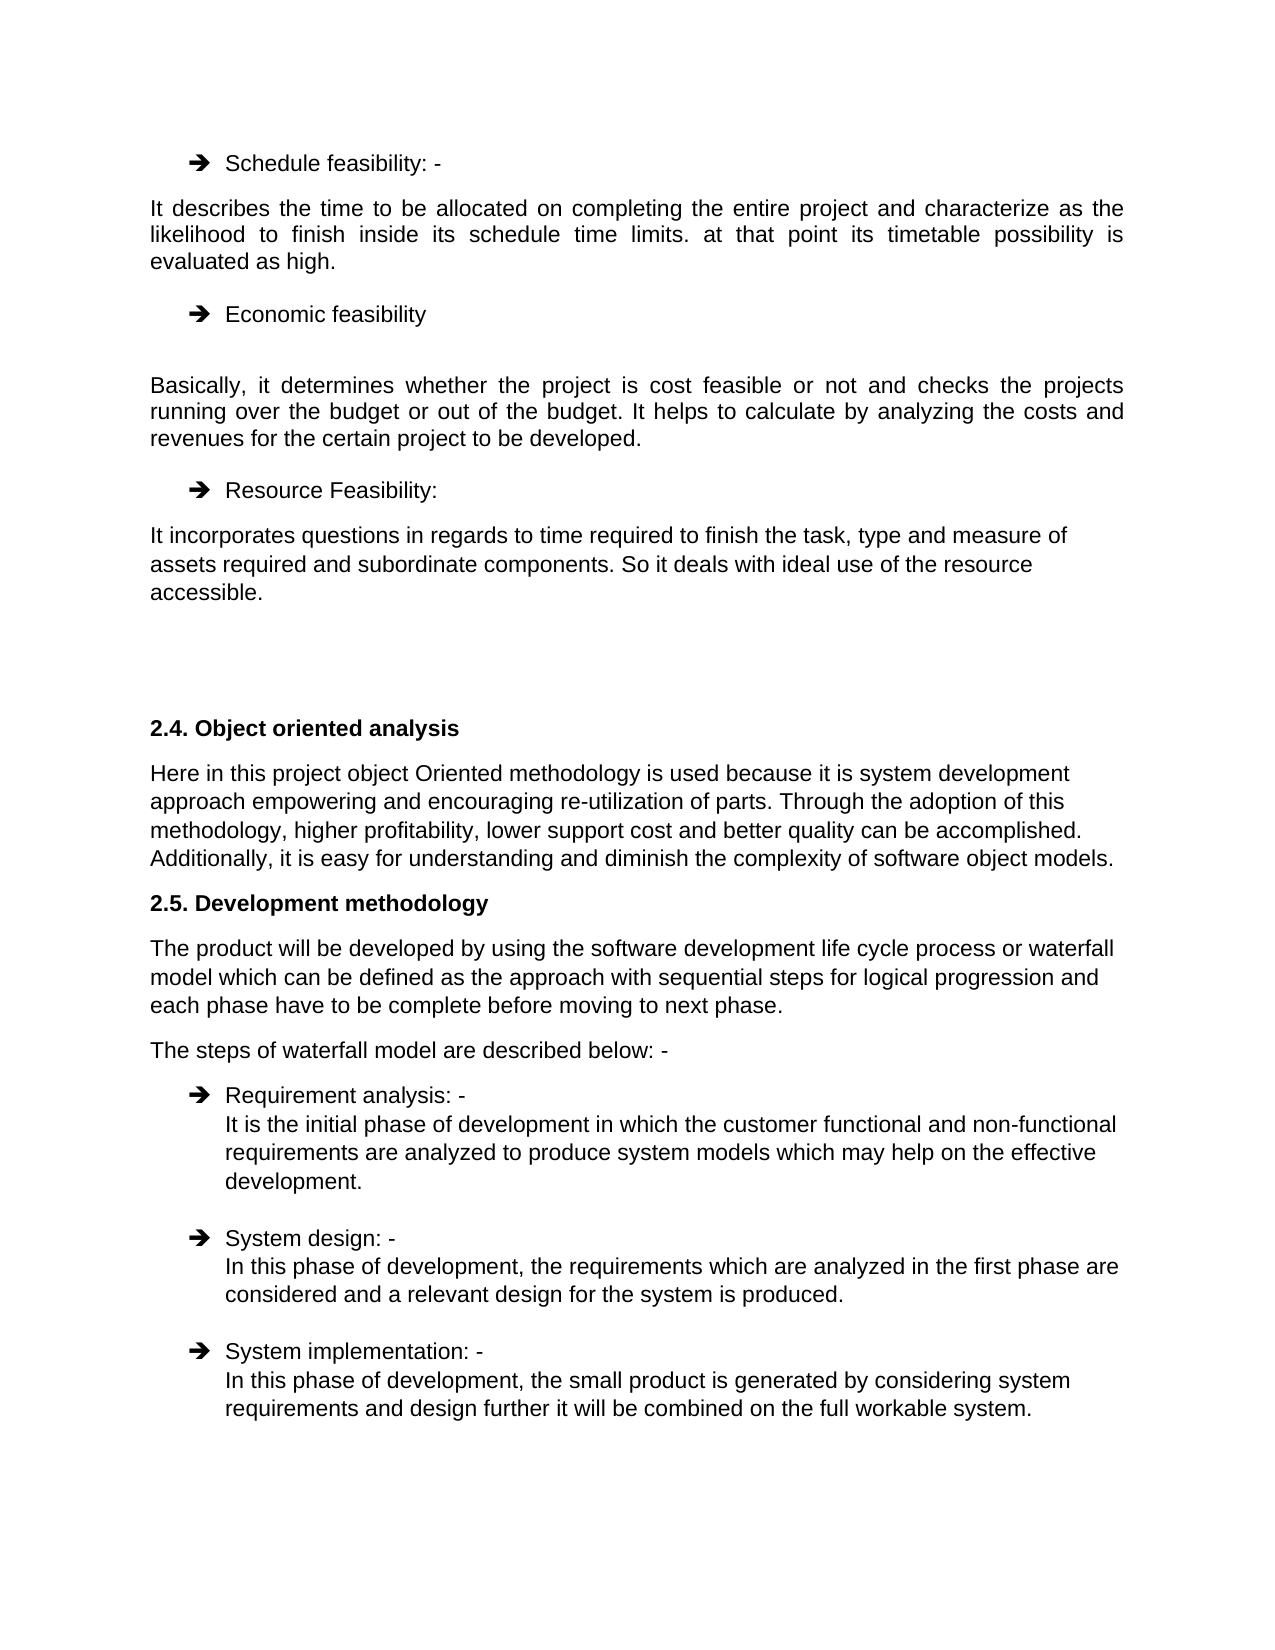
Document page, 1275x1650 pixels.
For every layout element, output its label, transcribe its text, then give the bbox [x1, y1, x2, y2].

list Requirement analysis: - [187, 1082, 1125, 1109]
list In this phase of development, the requirements which are analyzed in the first phase are considered and a relevant design for the system is produced. [225, 1253, 1125, 1308]
text 2.4. Object oriented analysis [150, 715, 1125, 741]
list Schedule feasibility: - [187, 150, 1125, 176]
text Basically, it determines whether the project is cost feasible or not and checks the projects running over the budget or out of the budget. It helps to calculate by analyzing the costs and revenues for the certain project to be developed. [150, 372, 1125, 451]
text The steps of waterfall model are described below: - [150, 1037, 1125, 1064]
text The product will be developed by using the software development life cycle process or waterfall model which can be defined as the approach with sequential steps for logical progression and each phase have to be complete before moving to next phase. [150, 935, 1125, 1018]
list System design: - [187, 1224, 1125, 1251]
text It incorporates questions in regards to time required to finish the task, type and measure of assets required and subordinate components. So it deals with ideal use of the resource accessible. [150, 522, 1125, 606]
text It describes the time to be allocated on completing the entire project and characterize as the likelihood to finish inside its schedule time limits. at that point its timetable possibility is evaluated as high. [150, 195, 1125, 274]
list In this phase of development, the small product is generated by considering system requirements and design further it will be combined on the full workable system. [225, 1367, 1125, 1422]
text 2.5. Development methodology [150, 890, 1125, 917]
list Resource Feasibility: [187, 477, 1125, 504]
list It is the initial phase of development in which the customer functional and non-functional requirements are analyzed to produce system models which may help on the effective development. [225, 1111, 1125, 1194]
text Here in this project object Oriented methodology is used because it is system development approach empowering and encouraging re-utilization of parts. Through the adoption of this methodology, higher profitability, lower support cost and better quality can be accomplished. Additionally, it is easy for understanding and diminish the complexity of software object models. [150, 760, 1125, 871]
list System implementation: - [187, 1338, 1125, 1365]
list Economic feasibility [187, 301, 1125, 327]
